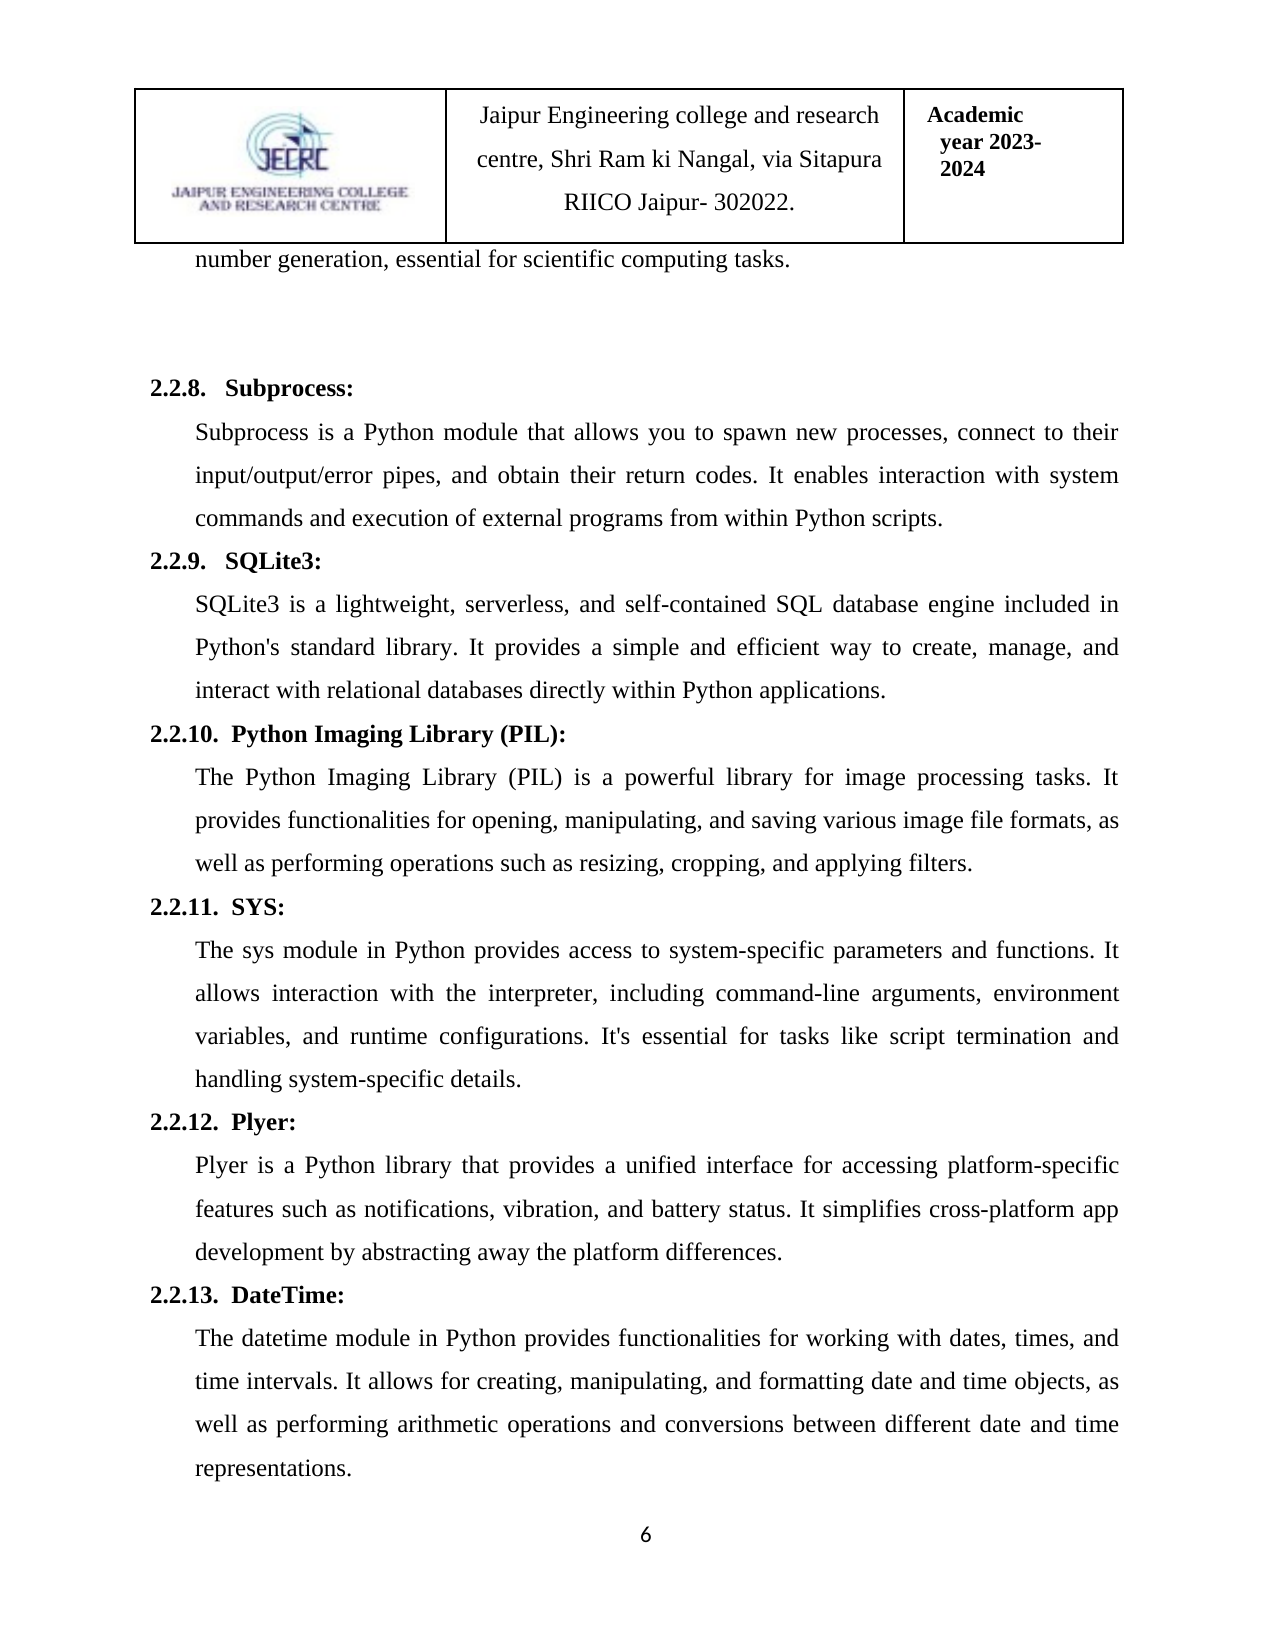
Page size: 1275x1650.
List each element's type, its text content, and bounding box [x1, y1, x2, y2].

picture [171, 106, 415, 217]
subtitle The sys module in Python provides access to system-specific parameters and functions. It allows interaction with the interpreter, including command-line arguments, environment variables, and runtime configurations. It's essential for tasks like script termination and handling system-specific details. [195, 935, 1120, 1093]
subtitle Subprocess: [150, 373, 1120, 402]
subtitle The datetime module in Python provides functionalities for working with dates, times, and time intervals. It allows for creating, manipulating, and formatting date and time objects, as well as performing arithmetic operations and conversions between different date and time representations. [195, 1323, 1120, 1481]
subtitle Python Imaging Library (PIL): [150, 719, 1120, 748]
subtitle SQLite3 is a lightweight, serverless, and self-contained SQL database engine included in Python's standard library. It provides a simple and efficient way to create, manage, and interact with relational databases directly within Python applications. [195, 589, 1120, 704]
subtitle The Python Imaging Library (PIL) is a powerful library for image processing tasks. It provides functionalities for opening, manipulating, and saving various image file formats, as well as performing operations such as resizing, cropping, and applying filters. [195, 762, 1120, 877]
subtitle Plyer: [150, 1107, 1120, 1136]
subtitle SQLite3: [150, 546, 1120, 575]
subtitle Plyer is a Python library that provides a unified interface for accessing platform-specific features such as notifications, vibration, and battery status. It simplifies cross-platform app development by abstracting away the platform differences. [195, 1151, 1120, 1266]
subtitle Subprocess is a Python module that allows you to spawn new processes, connect to their input/output/error pipes, and obtain their return codes. It enables interaction with system commands and execution of external programs from within Python scripts. [195, 417, 1120, 532]
subtitle DateTime: [150, 1280, 1120, 1309]
subtitle SYS: [150, 892, 1120, 920]
